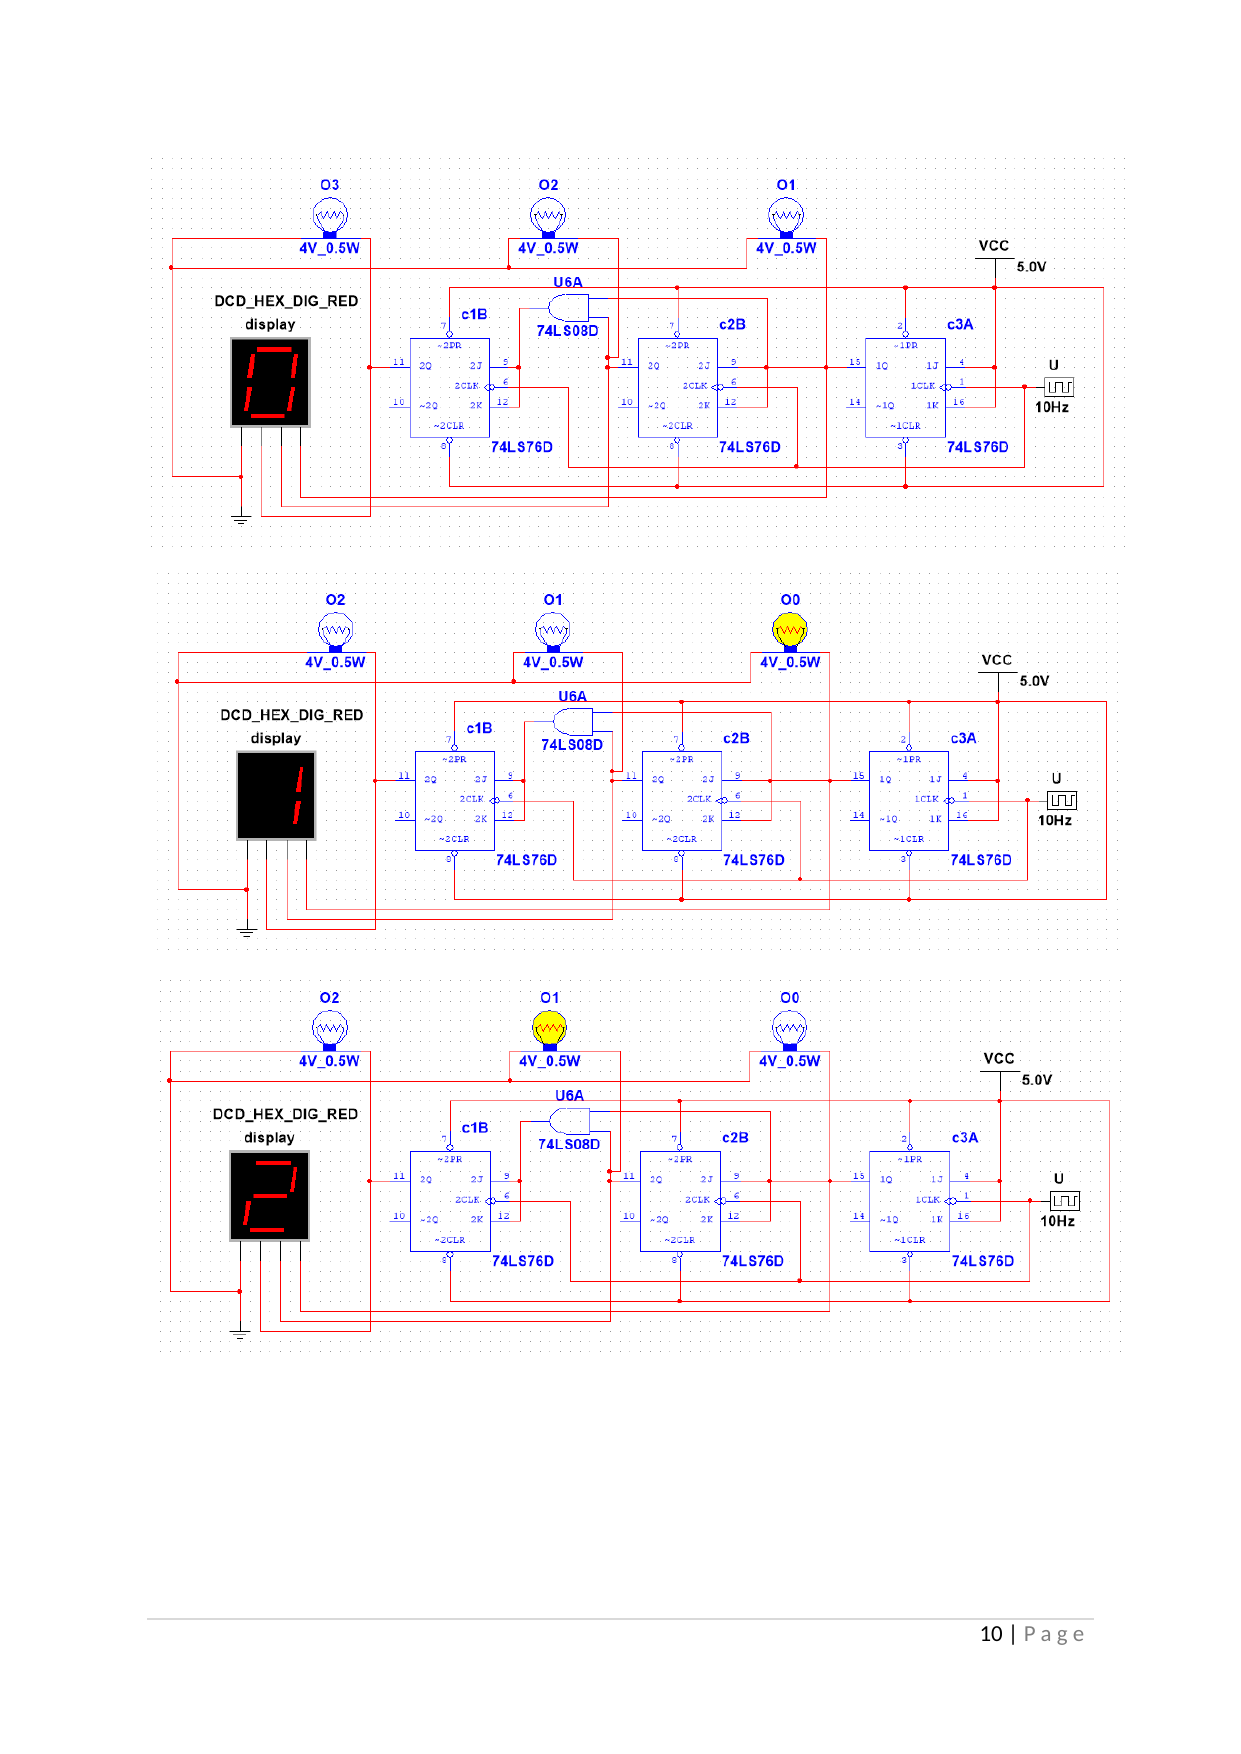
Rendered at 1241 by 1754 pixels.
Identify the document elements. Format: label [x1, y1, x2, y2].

picture [150, 150, 1125, 552]
picture [150, 570, 1125, 953]
picture [150, 971, 1125, 1359]
